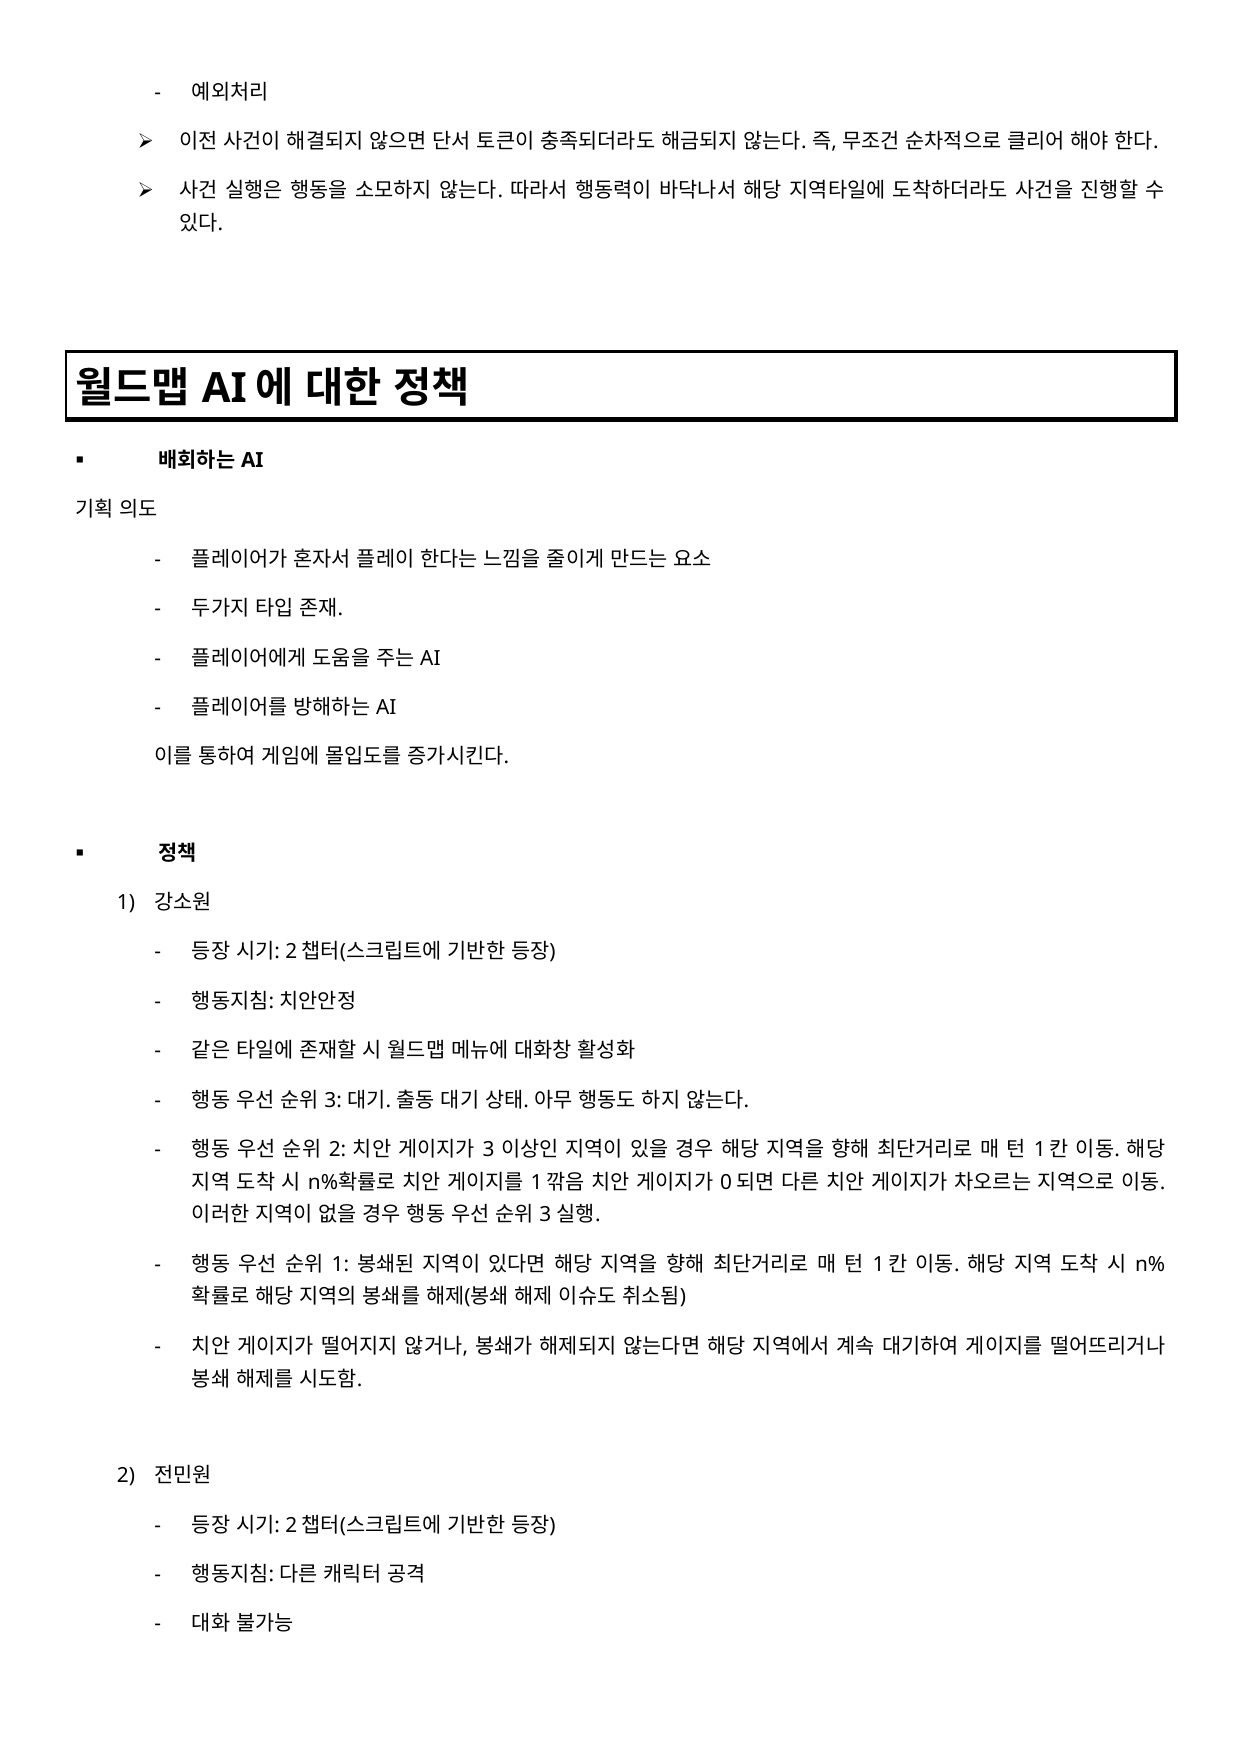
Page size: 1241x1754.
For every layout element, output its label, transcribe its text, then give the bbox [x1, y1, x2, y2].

list 행동지침: 다른 캐릭터 공격 [154, 1557, 1165, 1588]
text 기획 의도 [75, 493, 1165, 523]
list 행동 우선 순위 1: 봉쇄된 지역이 있다면 해당 지역을 향해 최단거리로 매 턴 1칸 이동. 해당 지역 도착 시 n%확률로 해당 지역의 봉쇄를 해제(봉쇄 해제 이슈도 취소됨) [154, 1247, 1165, 1310]
text 이를 통하여 게임에 몰입도를 증가시킨다. [154, 739, 1165, 770]
list 플레이어에게 도움을 주는 AI [154, 641, 1165, 671]
list 같은 타일에 존재할 시 월드맵 메뉴에 대화창 활성화 [154, 1033, 1165, 1064]
list 치안 게이지가 떨어지지 않거나, 봉쇄가 해제되지 않는다면 해당 지역에서 계속 대기하여 게이지를 떨어뜨리거나 봉쇄 해제를 시도함. [154, 1329, 1165, 1392]
list 행동 우선 순위 3: 대기. 출동 대기 상태. 아무 행동도 하지 않는다. [154, 1083, 1165, 1113]
list 행동지침: 치안안정 [154, 984, 1165, 1014]
list 사건 실행은 행동을 소모하지 않는다. 따라서 행동력이 바닥나서 해당 지역타일에 도착하더라도 사건을 진행할 수 있다. [137, 174, 1165, 237]
list 배회하는 AI [75, 443, 1165, 474]
list 등장 시기: 2챕터(스크립트에 기반한 등장) [154, 1508, 1165, 1538]
list 정책 [75, 836, 1165, 866]
text 월드맵 AI에 대한 정책 [67, 353, 1174, 417]
list 강소원 [117, 885, 1165, 916]
list 플레이어를 방해하는 AI [154, 690, 1165, 720]
list 대화 불가능 [154, 1607, 1165, 1637]
list 전민원 [117, 1458, 1165, 1489]
list 예외처리 [154, 75, 1165, 105]
list 두가지 타입 존재. [154, 591, 1165, 622]
list 플레이어가 혼자서 플레이 한다는 느낌을 줄이게 만드는 요소 [154, 542, 1165, 572]
list 이전 사건이 해결되지 않으면 단서 토큰이 충족되더라도 해금되지 않는다. 즉, 무조건 순차적으로 클리어 해야 한다. [137, 124, 1165, 155]
list 행동 우선 순위 2: 치안 게이지가 3 이상인 지역이 있을 경우 해당 지역을 향해 최단거리로 매 턴 1칸 이동. 해당 지역 도착 시 n%확률로 치안 게이지를 1깎음 치안 게이지가 0되면 다른 치안 게이지가 차오르는 지역으로 이동. 이러한 지역이 없을 경우 행동 우선 순위 3 실행. [154, 1132, 1165, 1228]
list 등장 시기: 2챕터(스크립트에 기반한 등장) [154, 935, 1165, 965]
